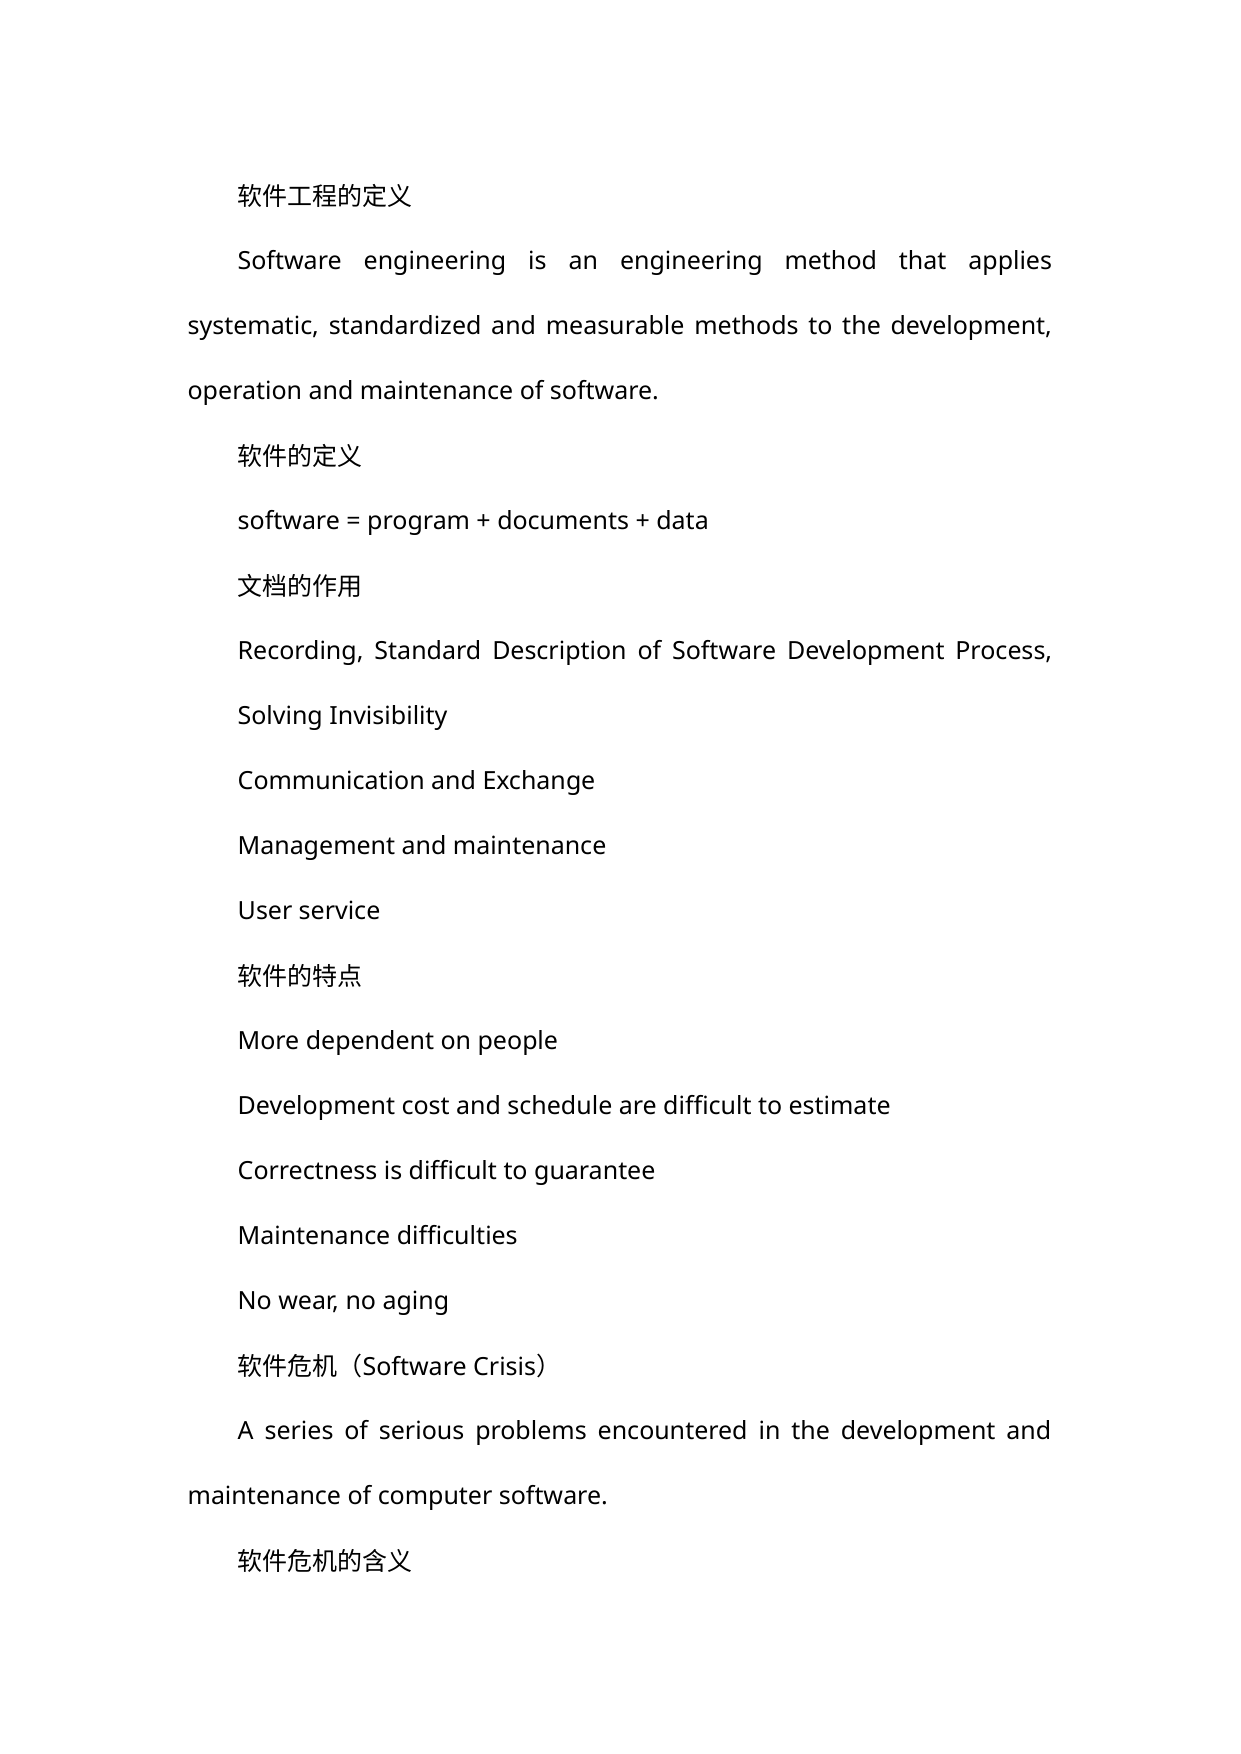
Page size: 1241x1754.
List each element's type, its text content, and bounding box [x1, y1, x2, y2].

text 软件的定义 [187, 422, 1053, 487]
text User service [187, 877, 1053, 942]
text No wear, no aging [187, 1267, 1053, 1332]
text 软件工程的定义 [187, 162, 1053, 227]
text software = program + documents + data [187, 487, 1053, 552]
text 文档的作用 [187, 552, 1053, 617]
text Communication and Exchange [187, 747, 1053, 812]
text More dependent on people [187, 1007, 1053, 1072]
text Correctness is difficult to guarantee [187, 1137, 1053, 1202]
text Management and maintenance [187, 812, 1053, 877]
text Maintenance difficulties [187, 1202, 1053, 1267]
text 软件危机的含义 [187, 1527, 1053, 1592]
text 软件危机（Software Crisis） [187, 1332, 1053, 1397]
text Software engineering is an engineering method that applies systematic, standardized and measurable methods to the development, operation and maintenance of software. [187, 227, 1053, 422]
text Recording, Standard Description of Software Development Process, Solving Invisibility [237, 617, 1053, 747]
text Development cost and schedule are difficult to estimate [187, 1072, 1053, 1137]
text A series of serious problems encountered in the development and maintenance of computer software. [187, 1397, 1053, 1527]
text 软件的特点 [187, 942, 1053, 1007]
